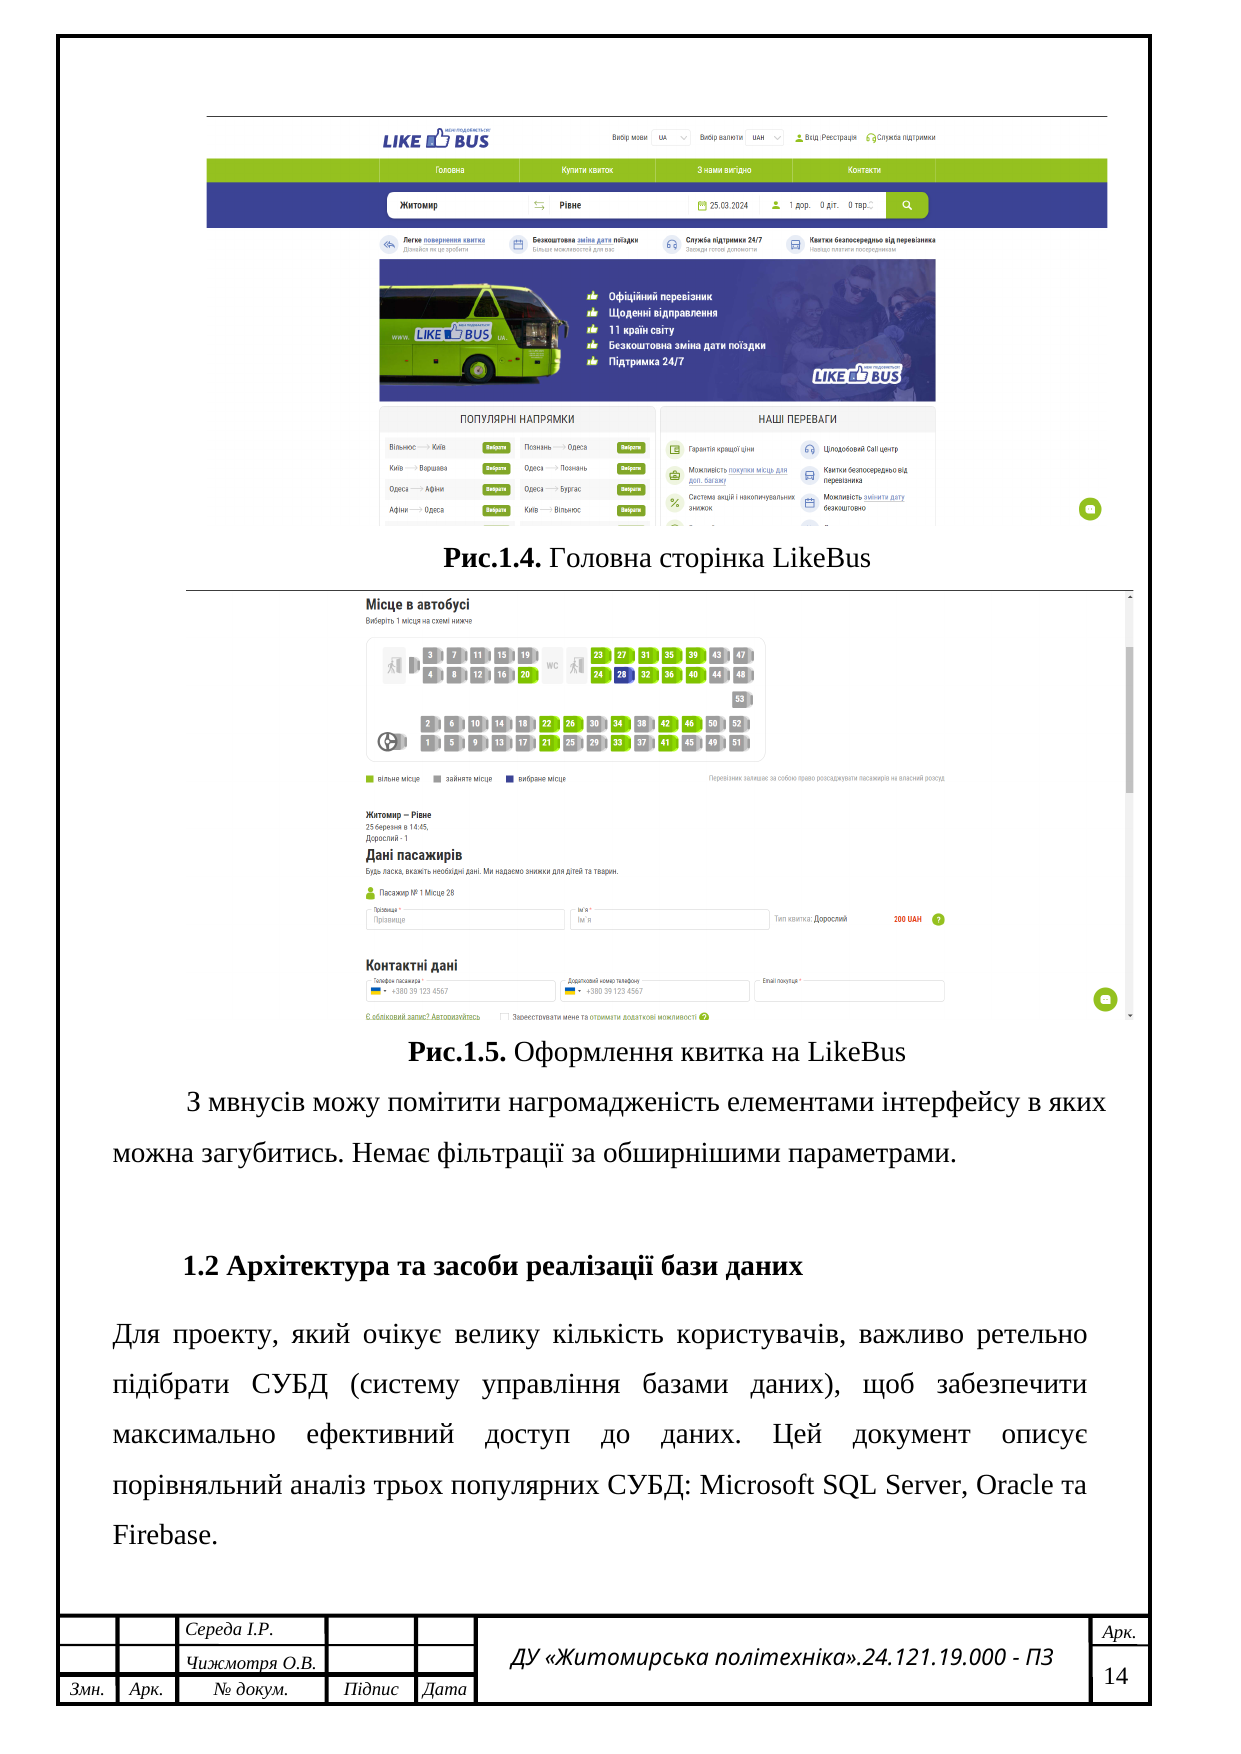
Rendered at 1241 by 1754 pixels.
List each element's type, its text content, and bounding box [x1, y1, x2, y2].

subtitle 1.2 Архітектура та засоби реалізації бази даних [182, 1248, 1128, 1282]
picture [186, 590, 1134, 1020]
text Рис.1.4. Головна сторінка LikeBus [112, 540, 1128, 574]
text Для проекту, який очікує велику кількість користувачів, важливо ретельно підібрати СУБД (систему управління базами даних), щоб забезпечити максимально ефективний доступ до даних. Цей документ описує порівняльний аналіз трьох популярних СУБД: Microsoft SQL Server, Oracle та Firebase. [112, 1316, 1088, 1551]
text Рис.1.5. Оформлення квитка на LikeBus [112, 1034, 1128, 1068]
text З мвнусів можу помітити нагромадженість елементами інтерфейсу в яких можна загубитись. Немає фільтрації за обширнішими параметрами. [112, 1084, 1128, 1168]
picture [206, 116, 1108, 526]
